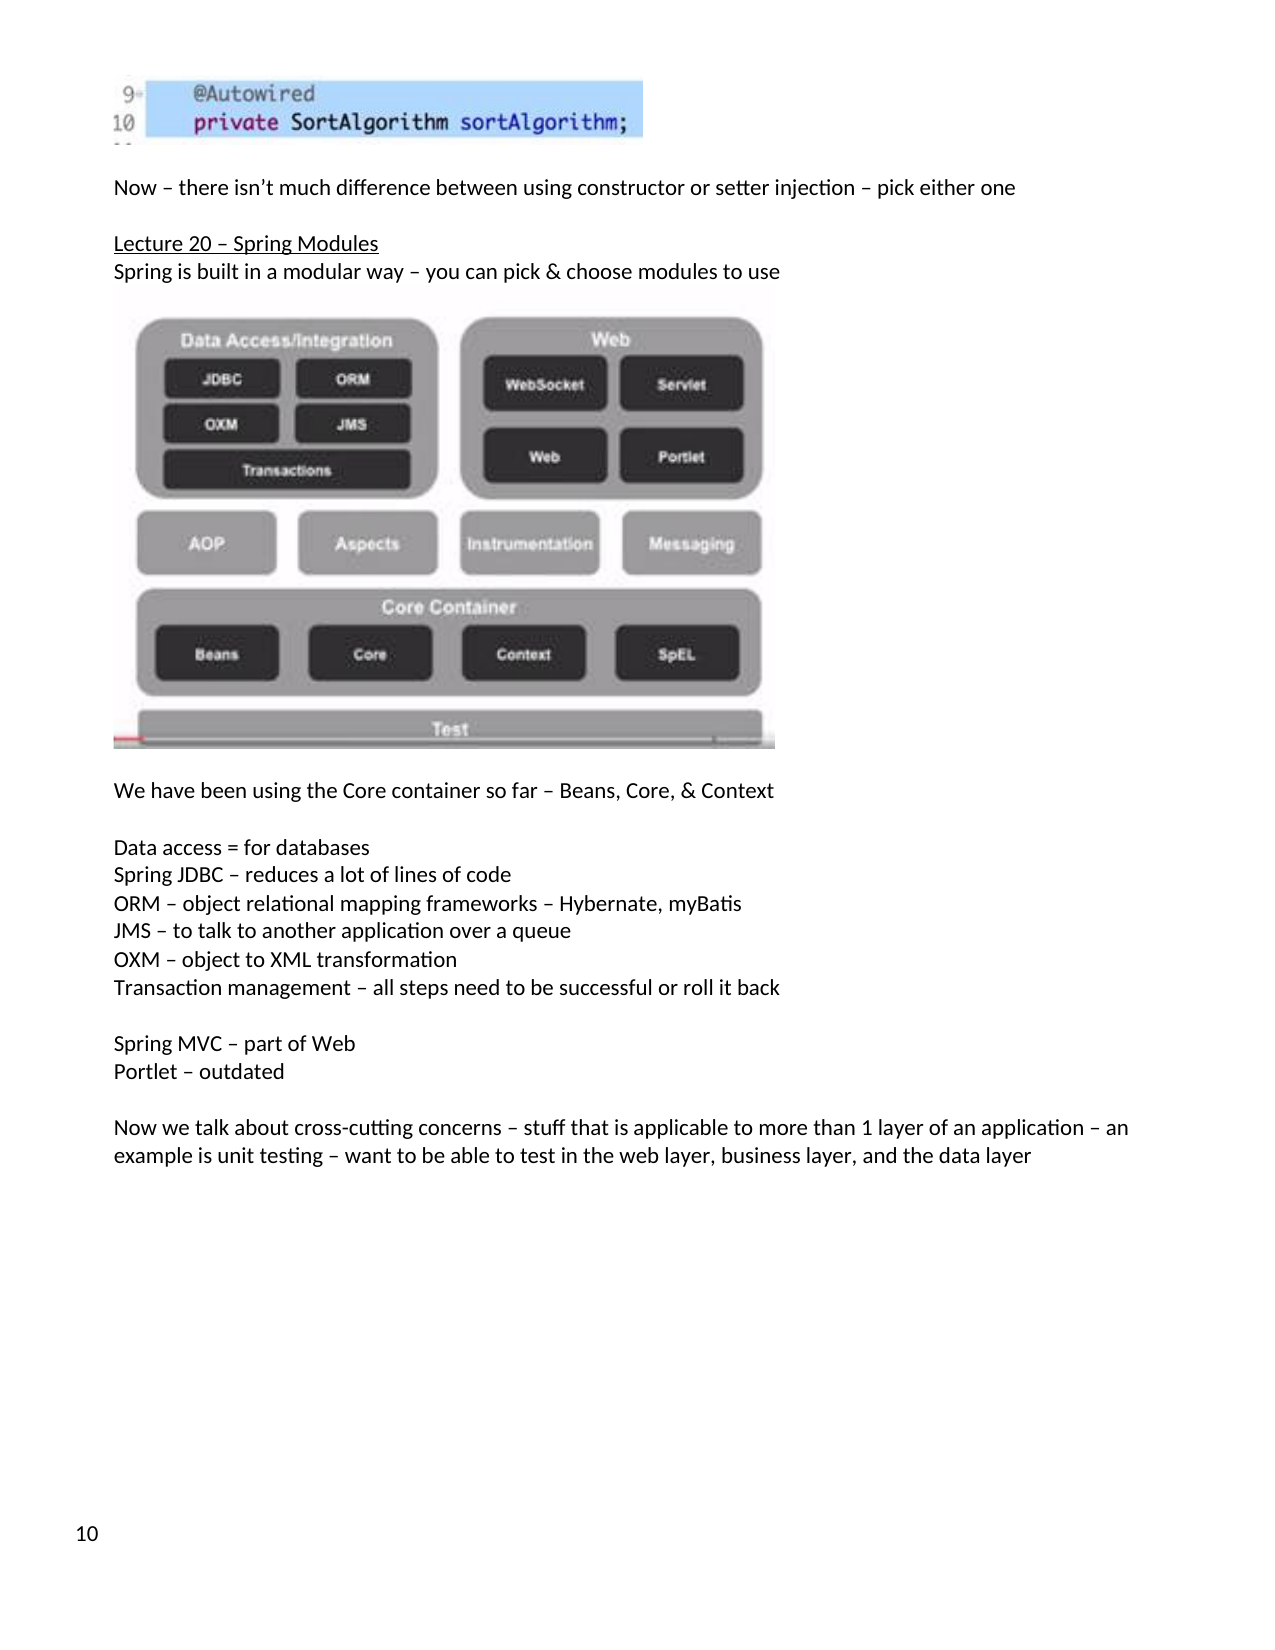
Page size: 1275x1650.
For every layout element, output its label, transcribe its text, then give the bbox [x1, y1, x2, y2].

text Spring is built in a modular way – you can pick & choose modules to use [113, 257, 1200, 285]
text OXM – object to XML transformation [113, 945, 1200, 973]
text JMS – to talk to another application over a queue [113, 917, 1200, 945]
picture [113, 285, 775, 749]
text Data access = for databases [113, 833, 1200, 861]
text Now we talk about cross-cutting concerns – stuff that is applicable to more than 1 layer of an application – an example is unit testing – want to be able to test in the web layer, business layer, and the data layer [113, 1113, 1200, 1169]
text ORM – object relational mapping frameworks – Hybernate, myBatis [113, 889, 1200, 917]
text We have been using the Core container so far – Beans, Core, & Context [113, 777, 1200, 804]
text Portlet – outdated [113, 1057, 1200, 1085]
text Lecture 20 – Spring Modules [113, 229, 1200, 257]
text Transaction management – all steps need to be successful or roll it back [113, 973, 1200, 1001]
text Spring MVC – part of Web [113, 1029, 1200, 1057]
text Spring JDBC – reduces a lot of lines of code [113, 861, 1200, 889]
picture [113, 75, 643, 145]
text Now – there isn’t much difference between using constructor or setter injection – pick either one [113, 173, 1200, 201]
